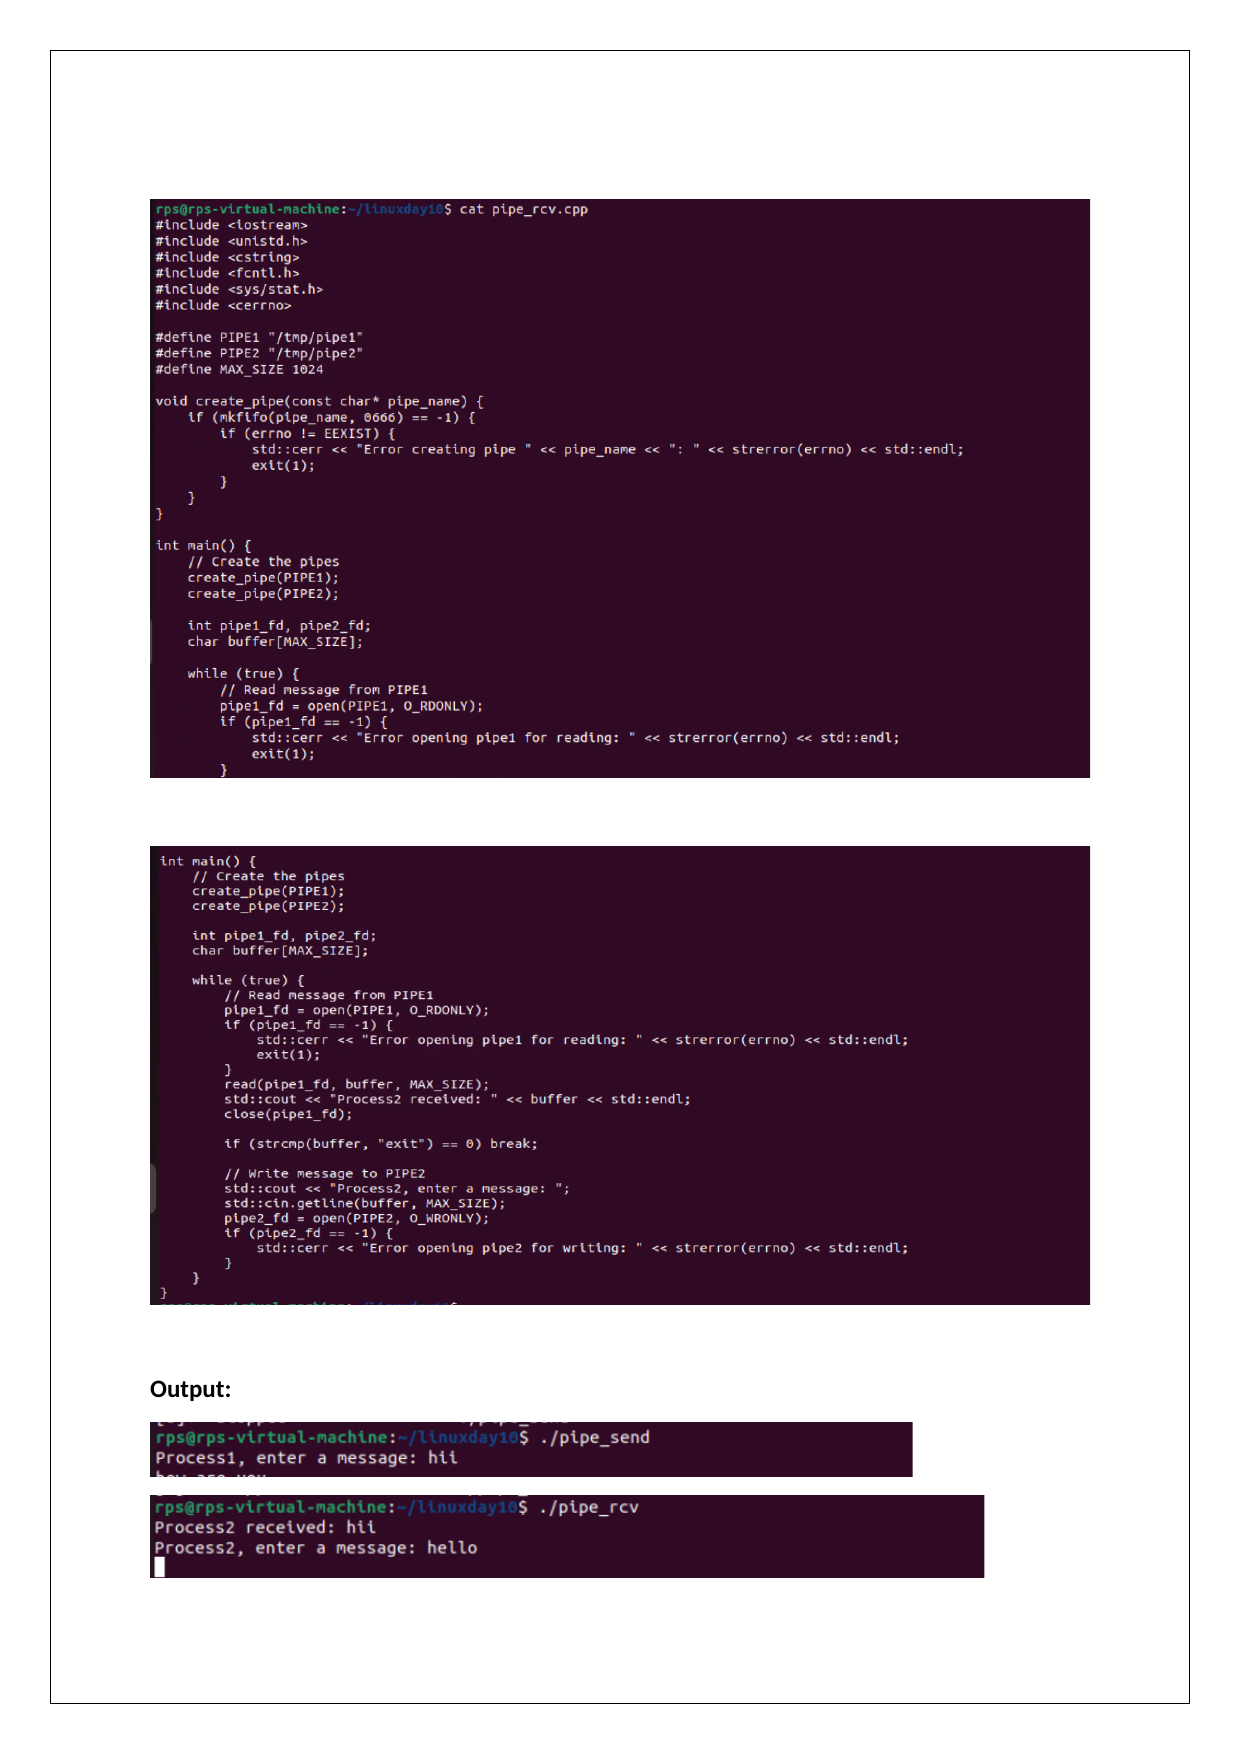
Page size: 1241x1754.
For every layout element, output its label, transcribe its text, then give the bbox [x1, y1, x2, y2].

text Output: [150, 1373, 1090, 1404]
picture [150, 1422, 913, 1477]
picture [150, 846, 1091, 1305]
picture [150, 199, 1091, 778]
picture [150, 1495, 985, 1578]
